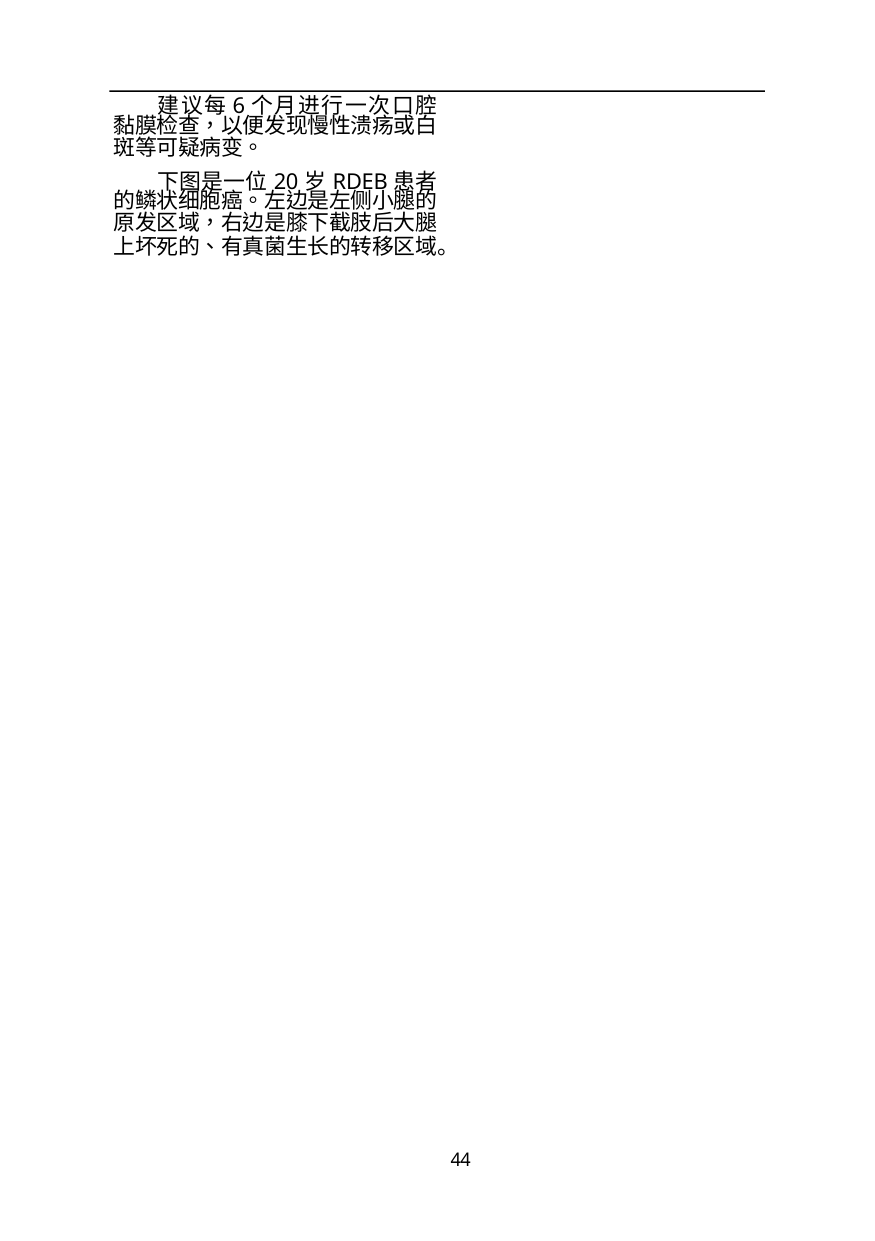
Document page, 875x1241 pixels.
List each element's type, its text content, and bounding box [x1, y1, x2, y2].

text 下图是一位 20 岁 RDEB 患者的鳞状细胞癌。左边是左侧小腿的原发区域，右边是膝下截肢后大腿上坏死的、有真菌生长的转移区域。 [113, 172, 438, 261]
text 建议每6个月进行一次口腔黏膜检查，以便发现慢性溃疡或白斑等可疑病变。 [113, 96, 438, 162]
